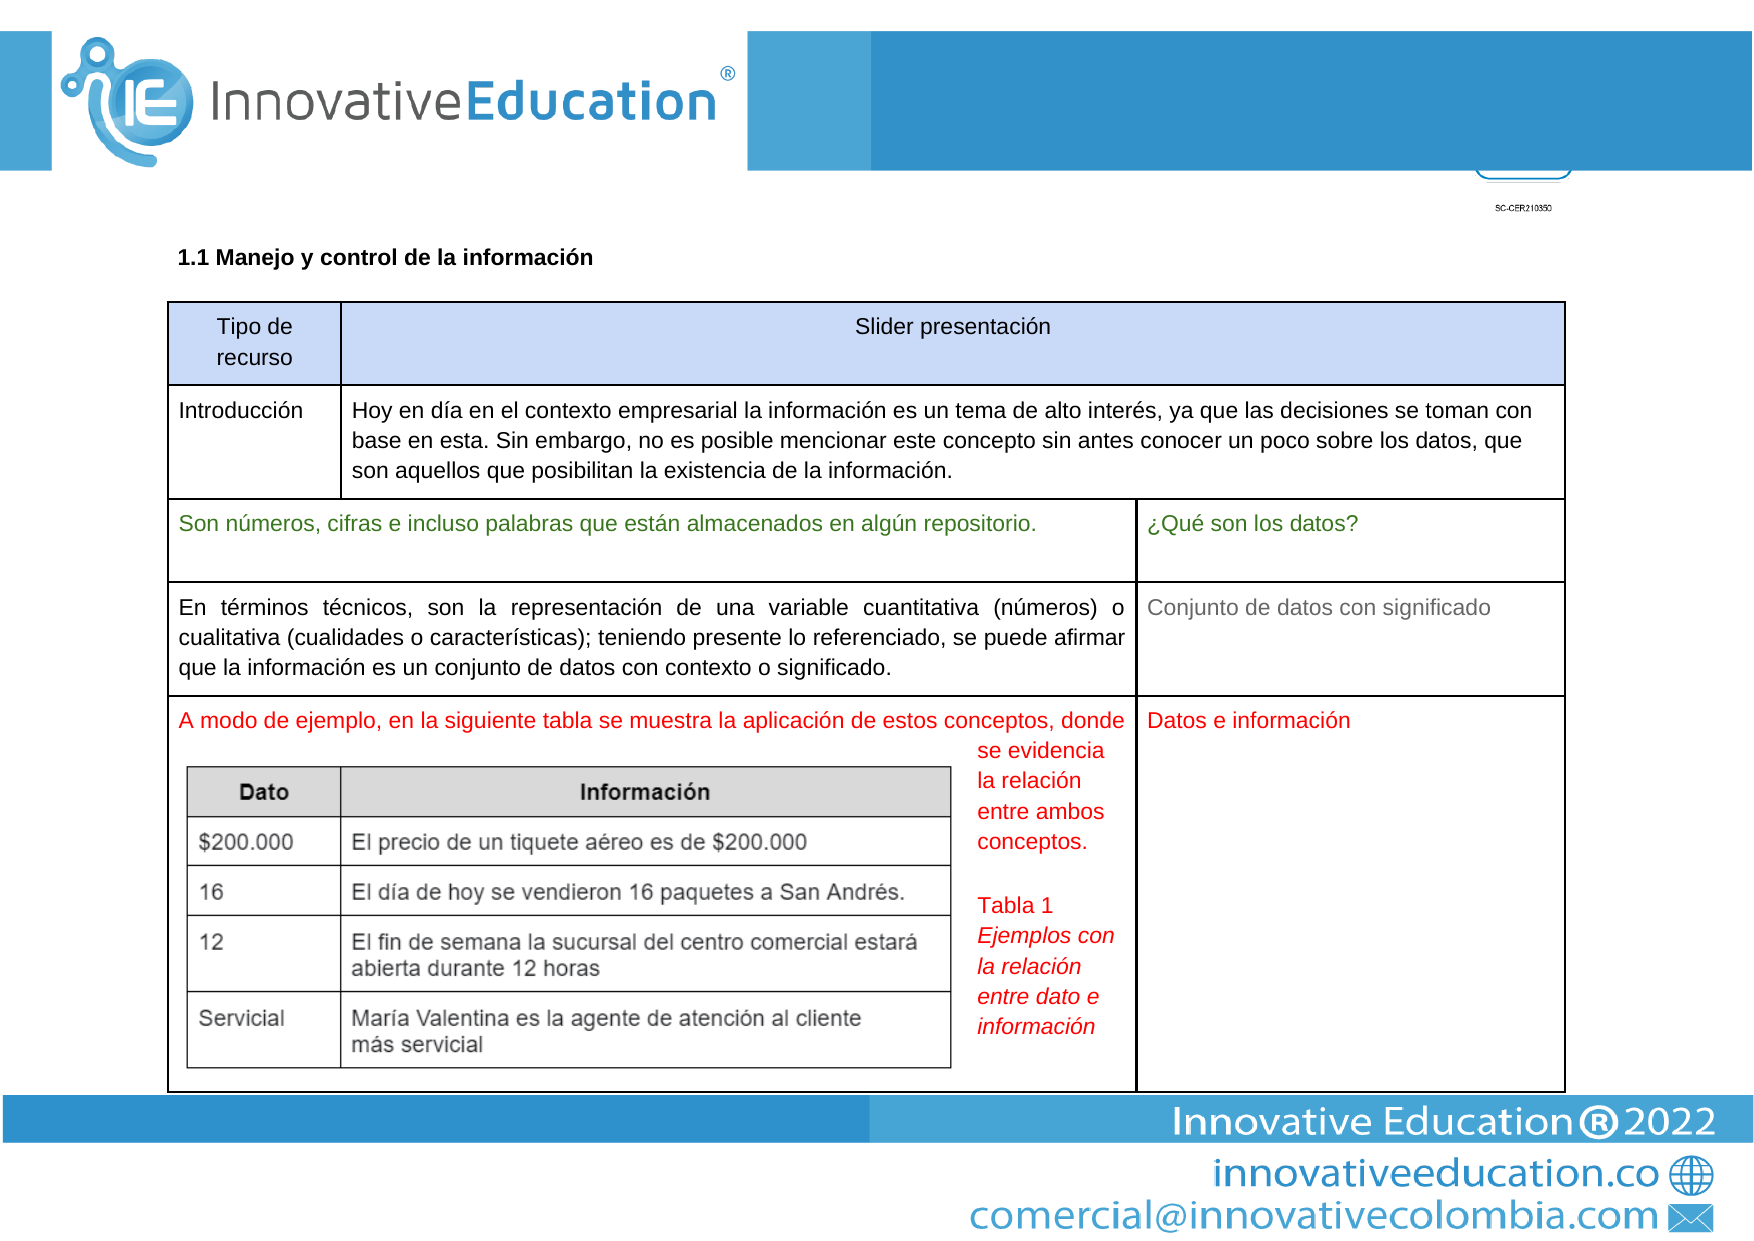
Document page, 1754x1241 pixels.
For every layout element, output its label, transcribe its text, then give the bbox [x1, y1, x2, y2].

picture [0, 18, 1752, 214]
table_cell Conjunto de datos con significado [1138, 583, 1564, 694]
text 1.1 Manejo y control de la información [177, 244, 1536, 271]
picture [2, 1093, 1754, 1239]
table_cell Hoy en día en el contexto empresarial la información es un tema de alto interés, ya que las decisiones se toman con base en esta. Sin embargo, no es posible mencionar este concepto sin antes conocer un poco sobre los datos, que son aquellos que posibilitan la existencia de la información. [342, 386, 1564, 498]
table_header Tipo de recurso [169, 303, 340, 384]
table_cell Introducción [169, 386, 340, 498]
table_cell En términos técnicos, son la representación de una variable cuantitativa (números) o cualitativa (cualidades o características); teniendo presente lo referenciado, se puede afirmar que la información es un conjunto de datos con contexto o significado. [169, 583, 1135, 694]
table_cell Son números, cifras e incluso palabras que están almacenados en algún repositorio. [169, 500, 1135, 581]
table_header Slider presentación [342, 303, 1564, 384]
table_cell Datos e información [1138, 697, 1564, 1091]
picture [178, 756, 959, 1081]
table_cell ¿Qué son los datos? [1138, 500, 1564, 581]
